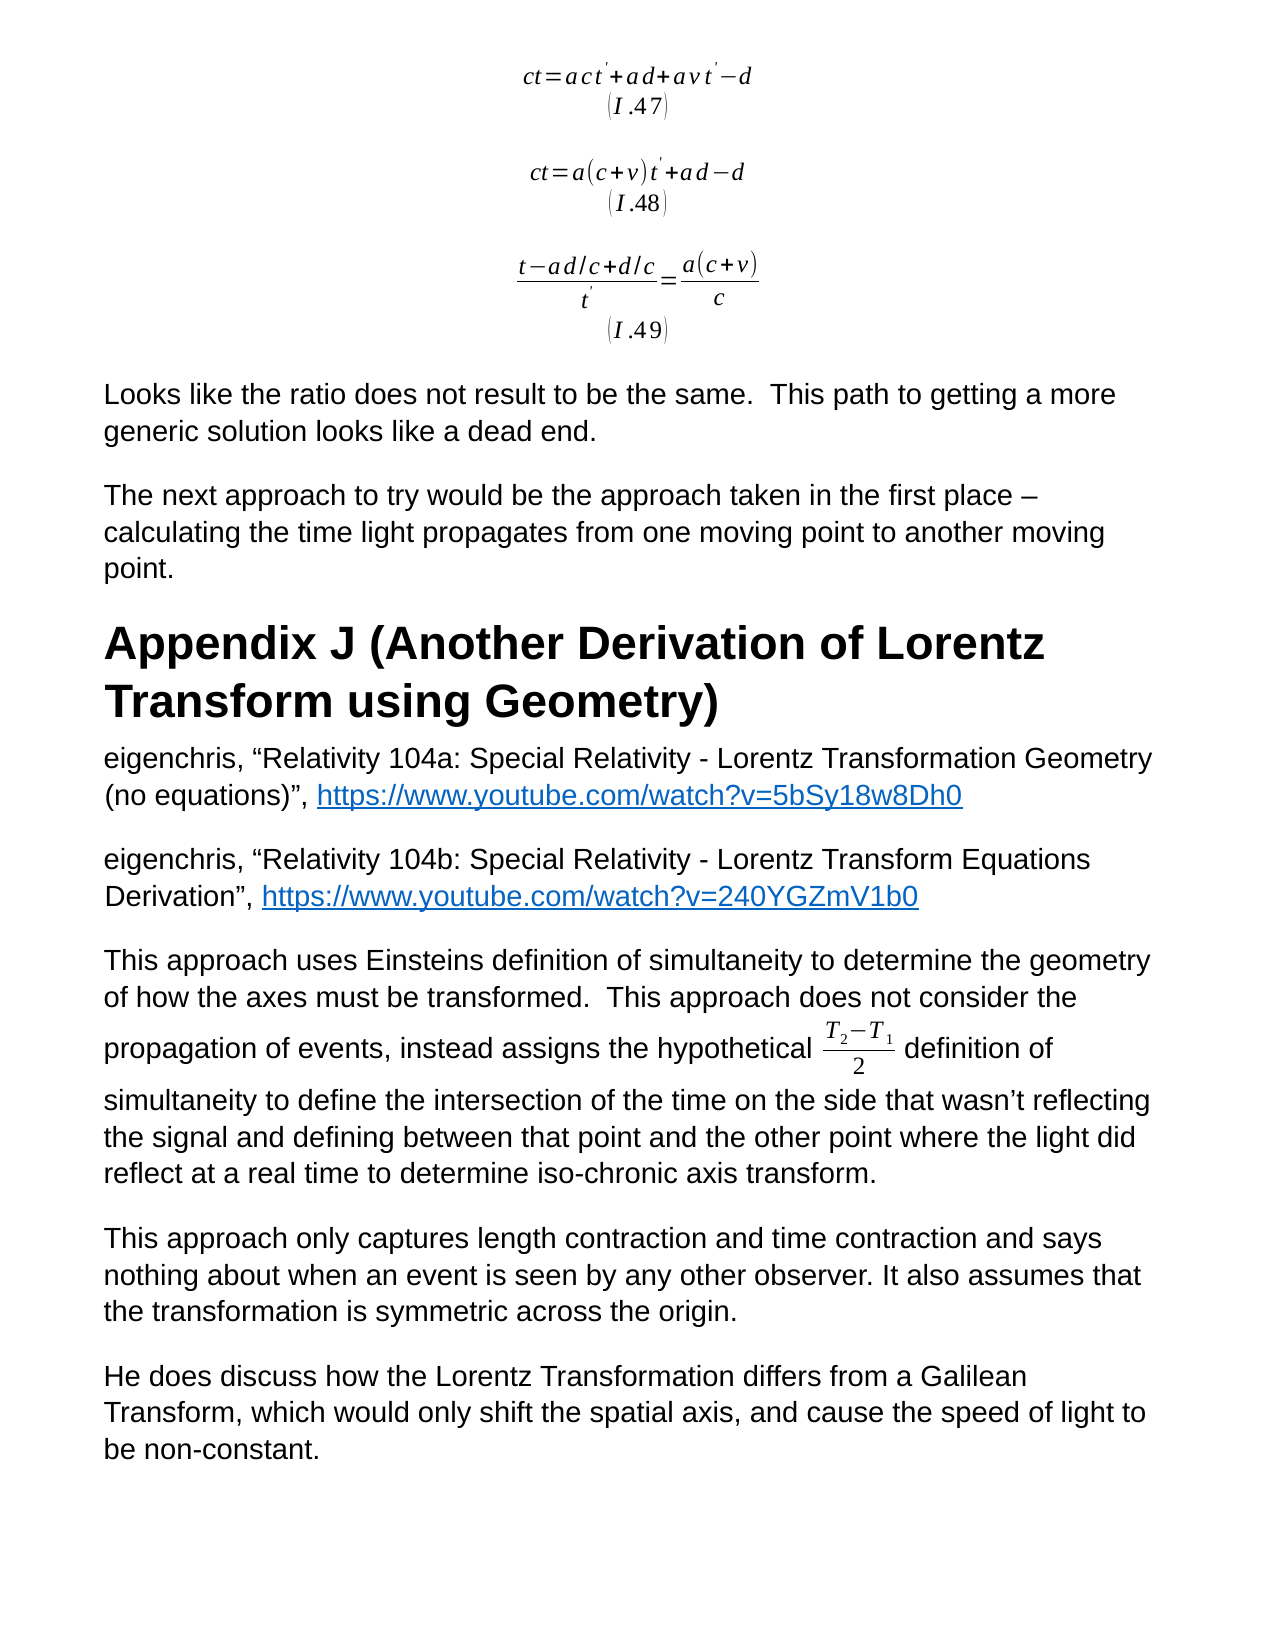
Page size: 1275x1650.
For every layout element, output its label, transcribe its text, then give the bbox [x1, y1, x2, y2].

text The next approach to try would be the approach taken in the first place – calculating the time light propagates from one moving point to another moving point. [103, 478, 1172, 585]
text eigenchris, “Relativity 104b: Special Relativity - Lorentz Transform Equations Derivation”, https://www.youtube.com/watch?v=240YGZmV1b0 [103, 842, 1172, 912]
text He does discuss how the Lorentz Transformation differs from a Galilean Transform, which would only shift the spatial axis, and cause the speed of light to be non-constant. [103, 1358, 1172, 1466]
text This approach uses Einsteins definition of simultaneity to determine the geometry of how the axes must be transformed. This approach does not consider the propagation of events, instead assigns the hypothetical definition of simultaneity to define the intersection of the time on the side that wasn’t reflecting the signal and defining between that point and the other point where the light did reflect at a real time to determine iso-chronic axis transform. [103, 943, 1172, 1190]
subtitle Appendix J (Another Derivation of Lorentz Transform using Geometry) [103, 616, 1172, 728]
text eigenchris, “Relativity 104a: Special Relativity - Lorentz Transformation Geometry (no equations)”, https://www.youtube.com/watch?v=5bSy18w8Dh0 [103, 741, 1172, 811]
text This approach only captures length contraction and time contraction and says nothing about when an event is seen by any other observer. It also assumes that the transformation is symmetric across the origin. [103, 1221, 1172, 1328]
text Looks like the ratio does not result to be the same. This path to getting a more generic solution looks like a dead end. [103, 377, 1172, 447]
